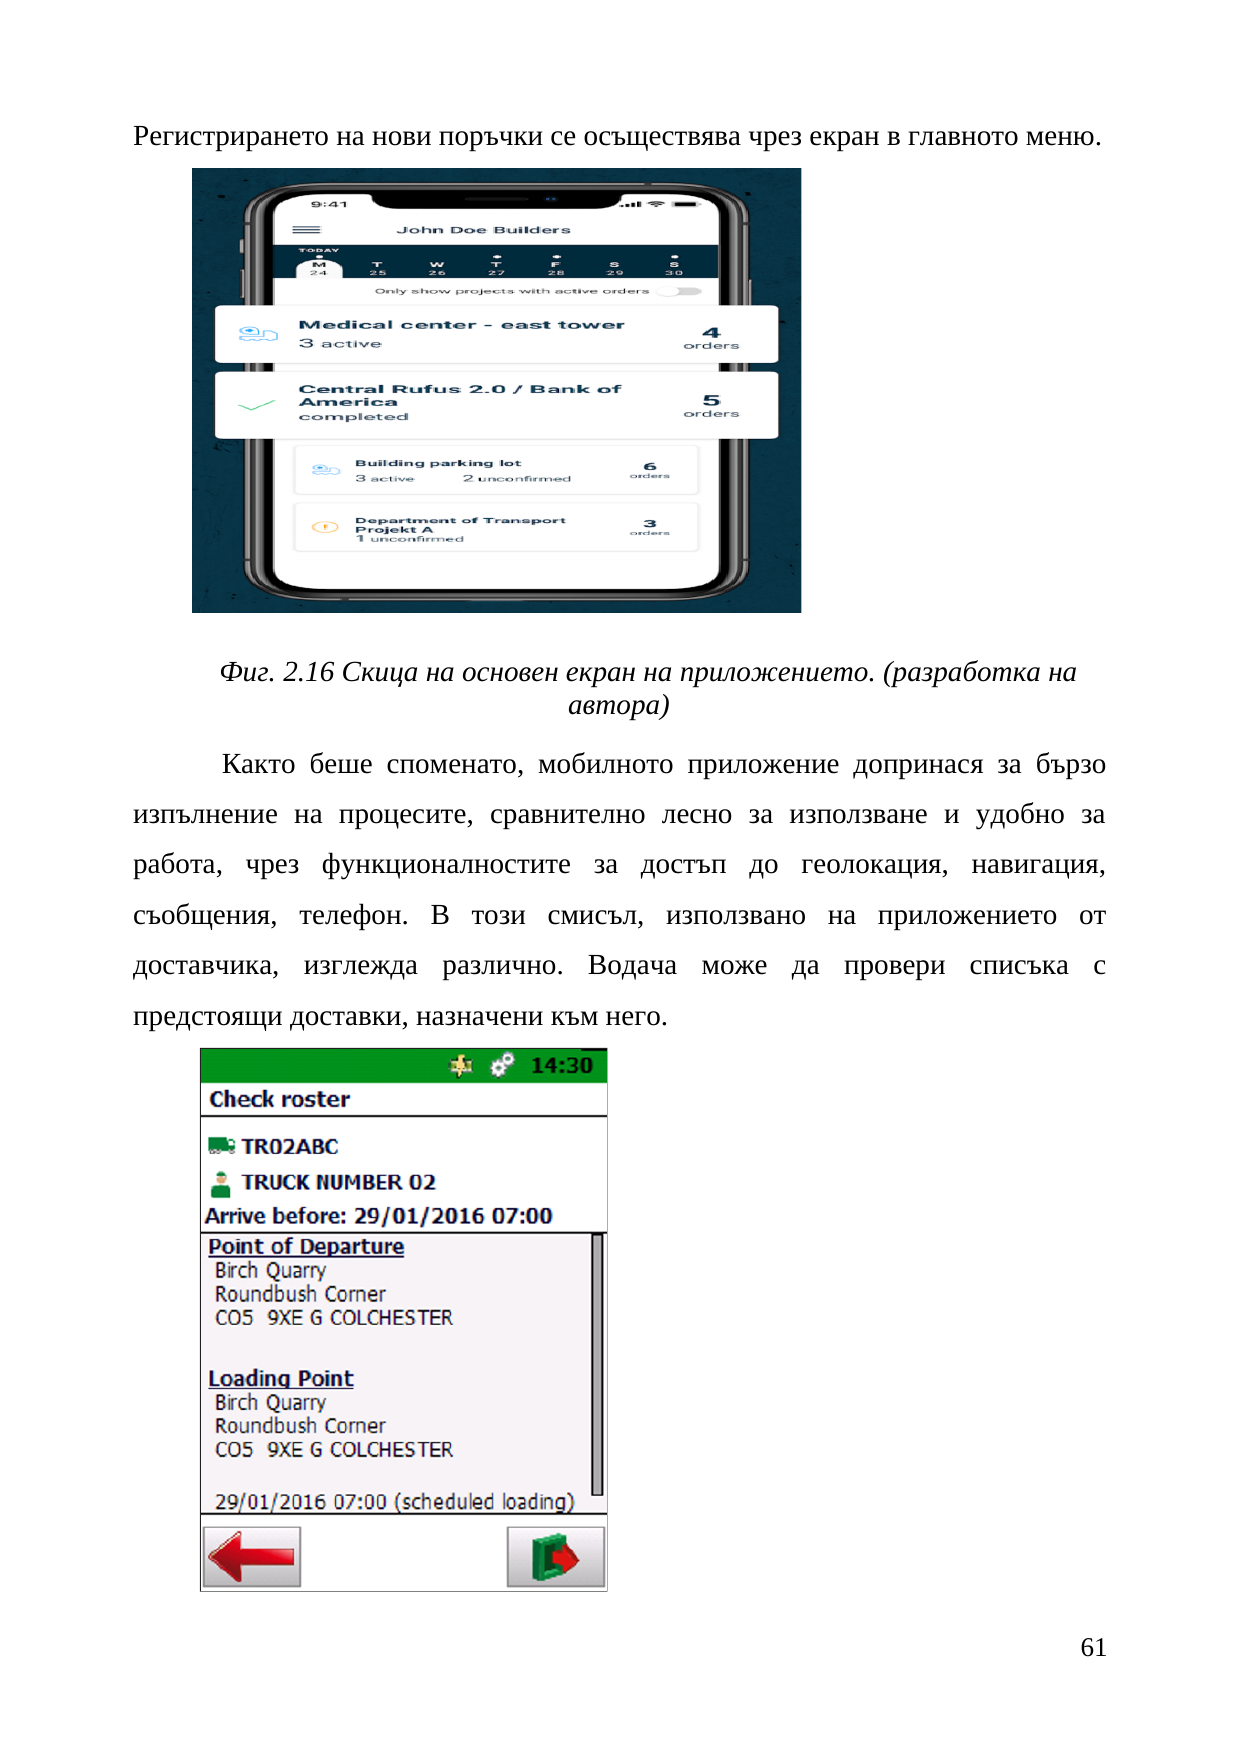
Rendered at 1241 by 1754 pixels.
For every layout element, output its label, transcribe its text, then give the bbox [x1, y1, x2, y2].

title Фиг. 2.16 Скица на основен екран на приложението. (разработка на автора) [133, 654, 1107, 721]
picture [192, 168, 802, 613]
picture [199, 1047, 608, 1592]
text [133, 118, 1107, 152]
text Както беше споменато, мобилното приложение допринася за бързо изпълнение на процесите, сравнително лесно за използване и удобно за работа, чрез функционалностите за достъп до геолокация, навигация, съобщения, телефон. В този смисъл, използвано на приложението от доставчика, изглежда различно. Водача може да провери списъка с предстоящи доставки, назначени към него. [133, 746, 1107, 1031]
